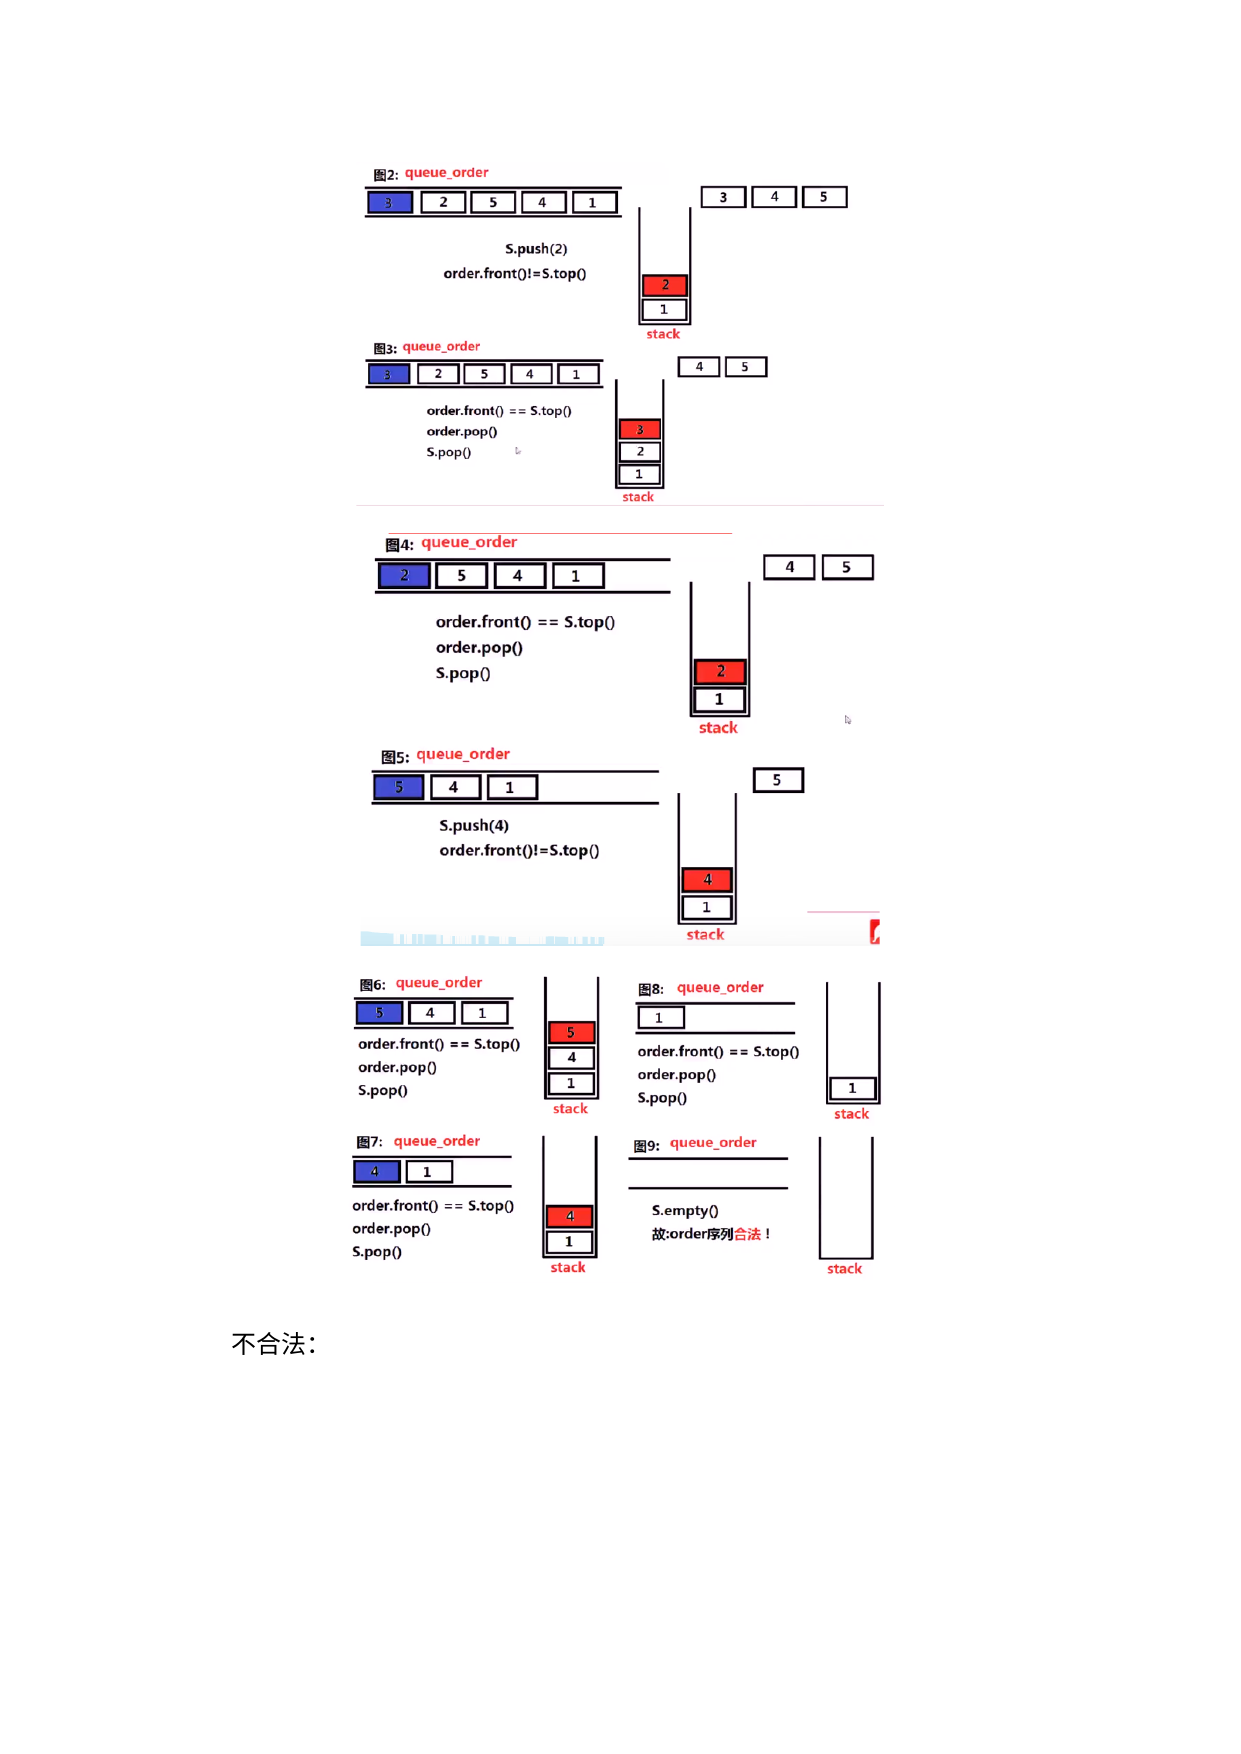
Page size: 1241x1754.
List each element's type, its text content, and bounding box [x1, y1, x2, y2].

picture [356, 162, 884, 506]
picture [340, 970, 901, 1283]
picture [360, 533, 880, 946]
text 不合法： [187, 1310, 1053, 1375]
